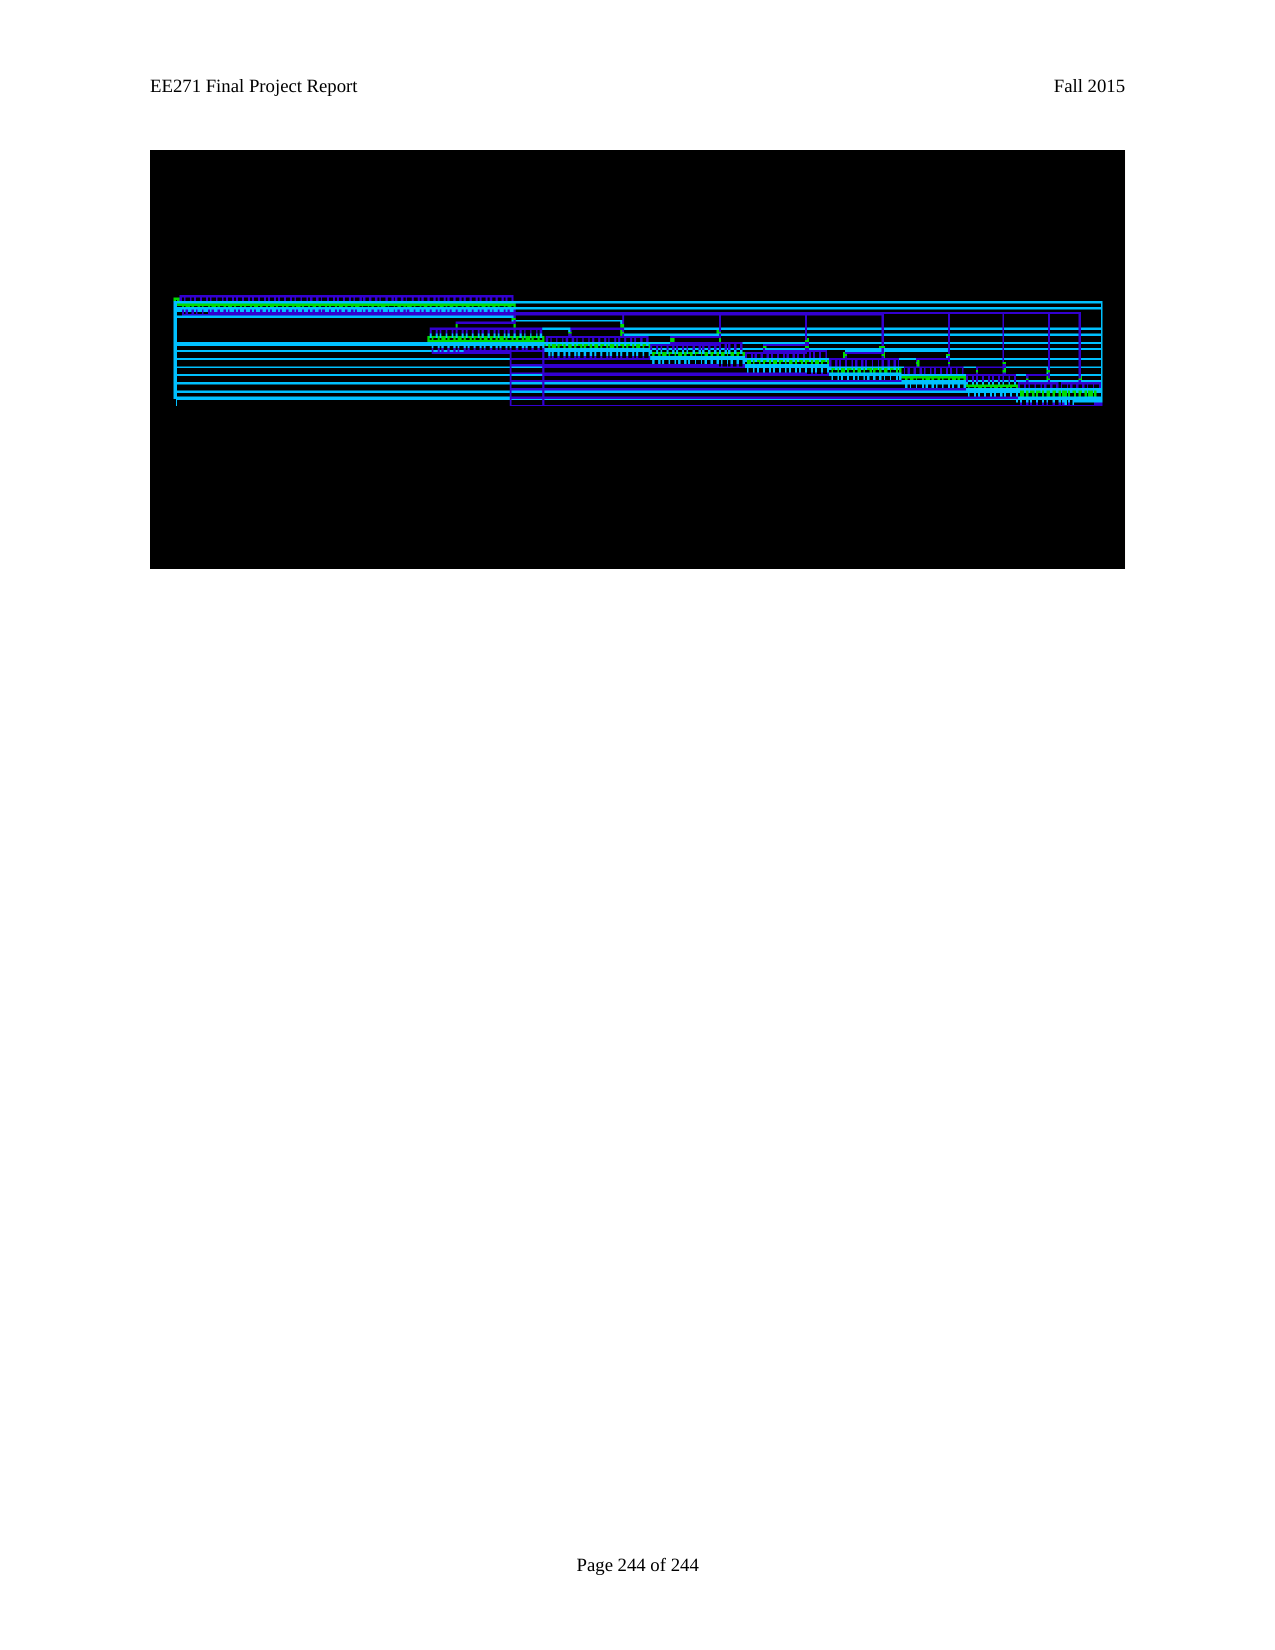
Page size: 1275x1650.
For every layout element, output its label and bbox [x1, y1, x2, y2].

picture [150, 150, 1125, 569]
